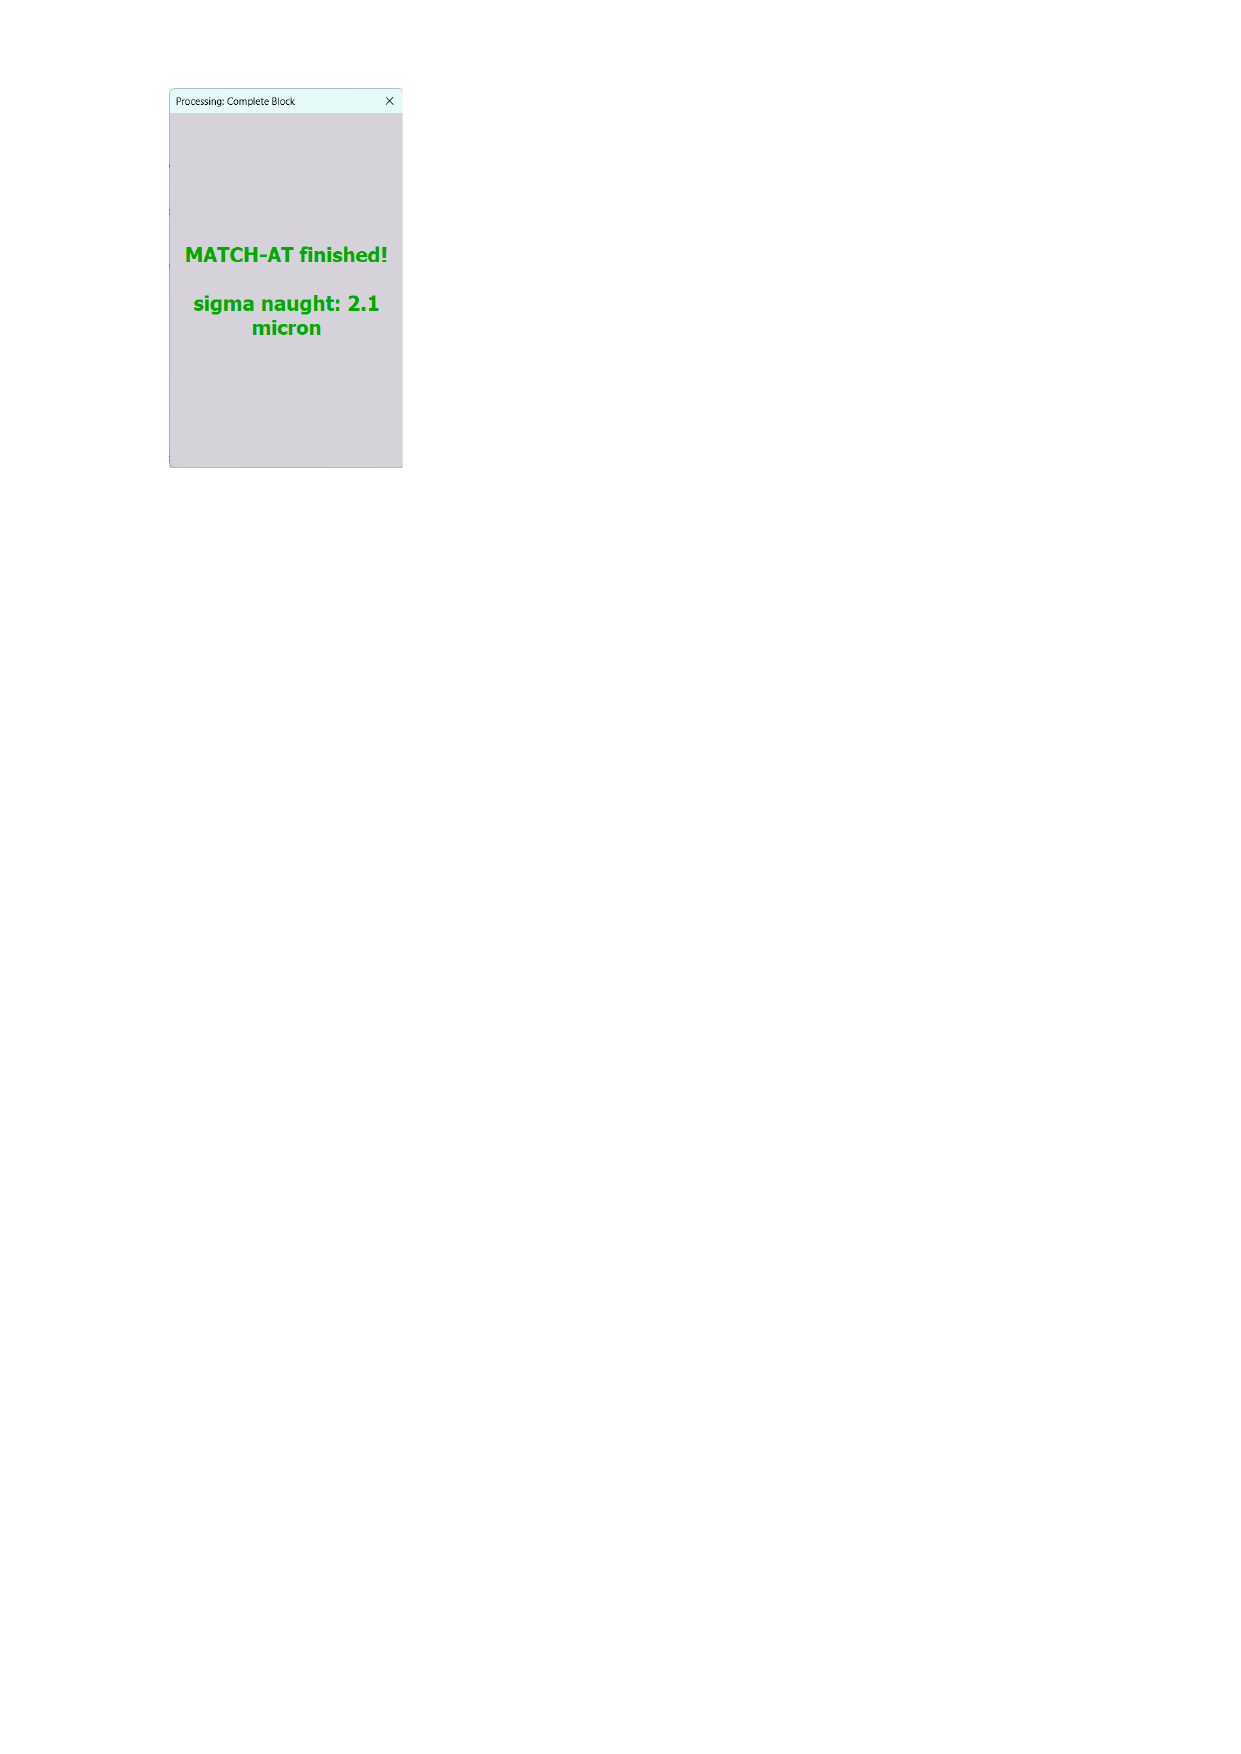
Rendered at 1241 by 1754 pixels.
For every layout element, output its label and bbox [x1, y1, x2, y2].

picture [169, 88, 403, 468]
